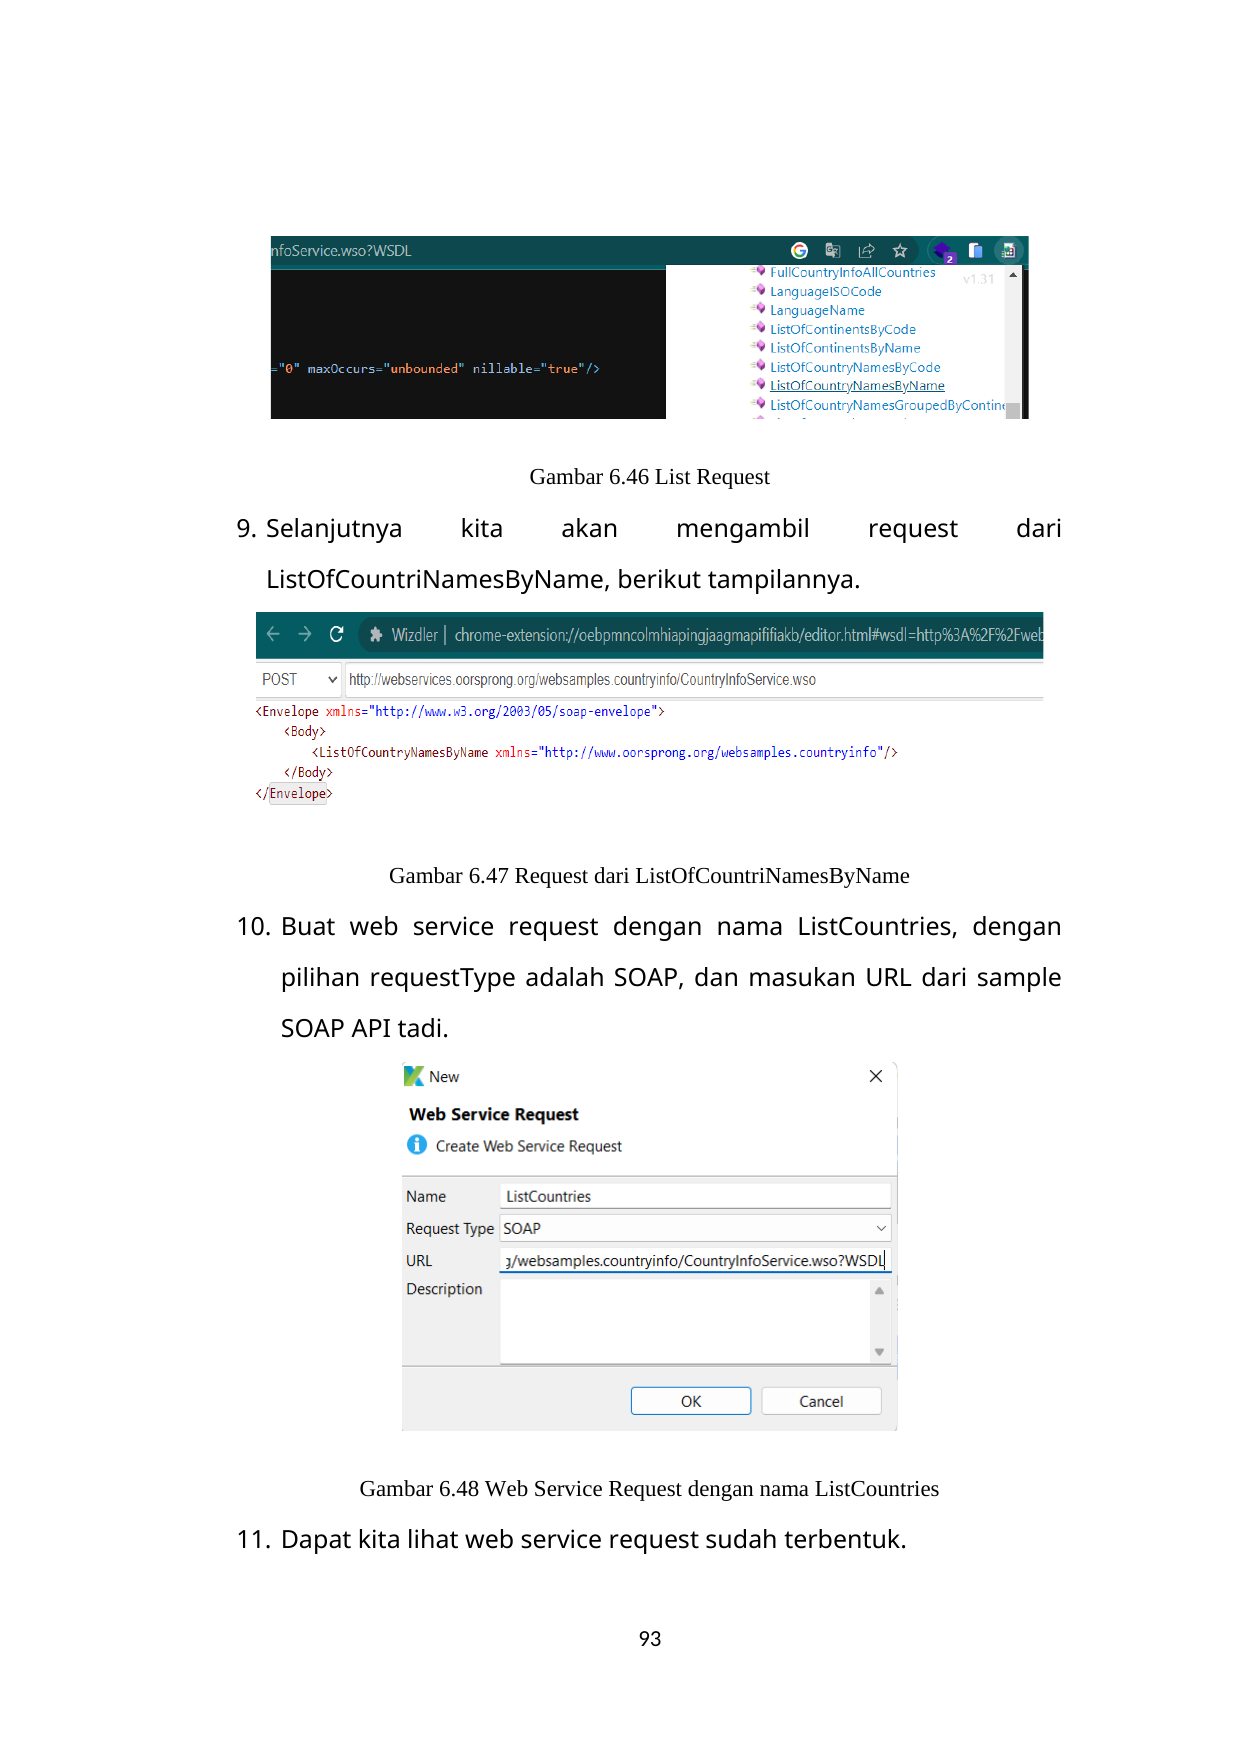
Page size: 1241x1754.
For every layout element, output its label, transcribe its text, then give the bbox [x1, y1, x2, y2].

list Selanjutnya kita akan mengambil request dari ListOfCountriNamesByName, berikut tampilannya. [236, 510, 1063, 595]
picture [270, 236, 1029, 419]
picture [402, 1062, 898, 1431]
list Buat web service request dengan nama ListCountries, dengan pilihan requestType adalah SOAP, dan masukan URL dari sample SOAP API tadi. [236, 909, 1063, 1045]
list Dapat kita lihat web service request sudah terbentuk. [236, 1522, 1063, 1556]
picture [256, 612, 1044, 817]
